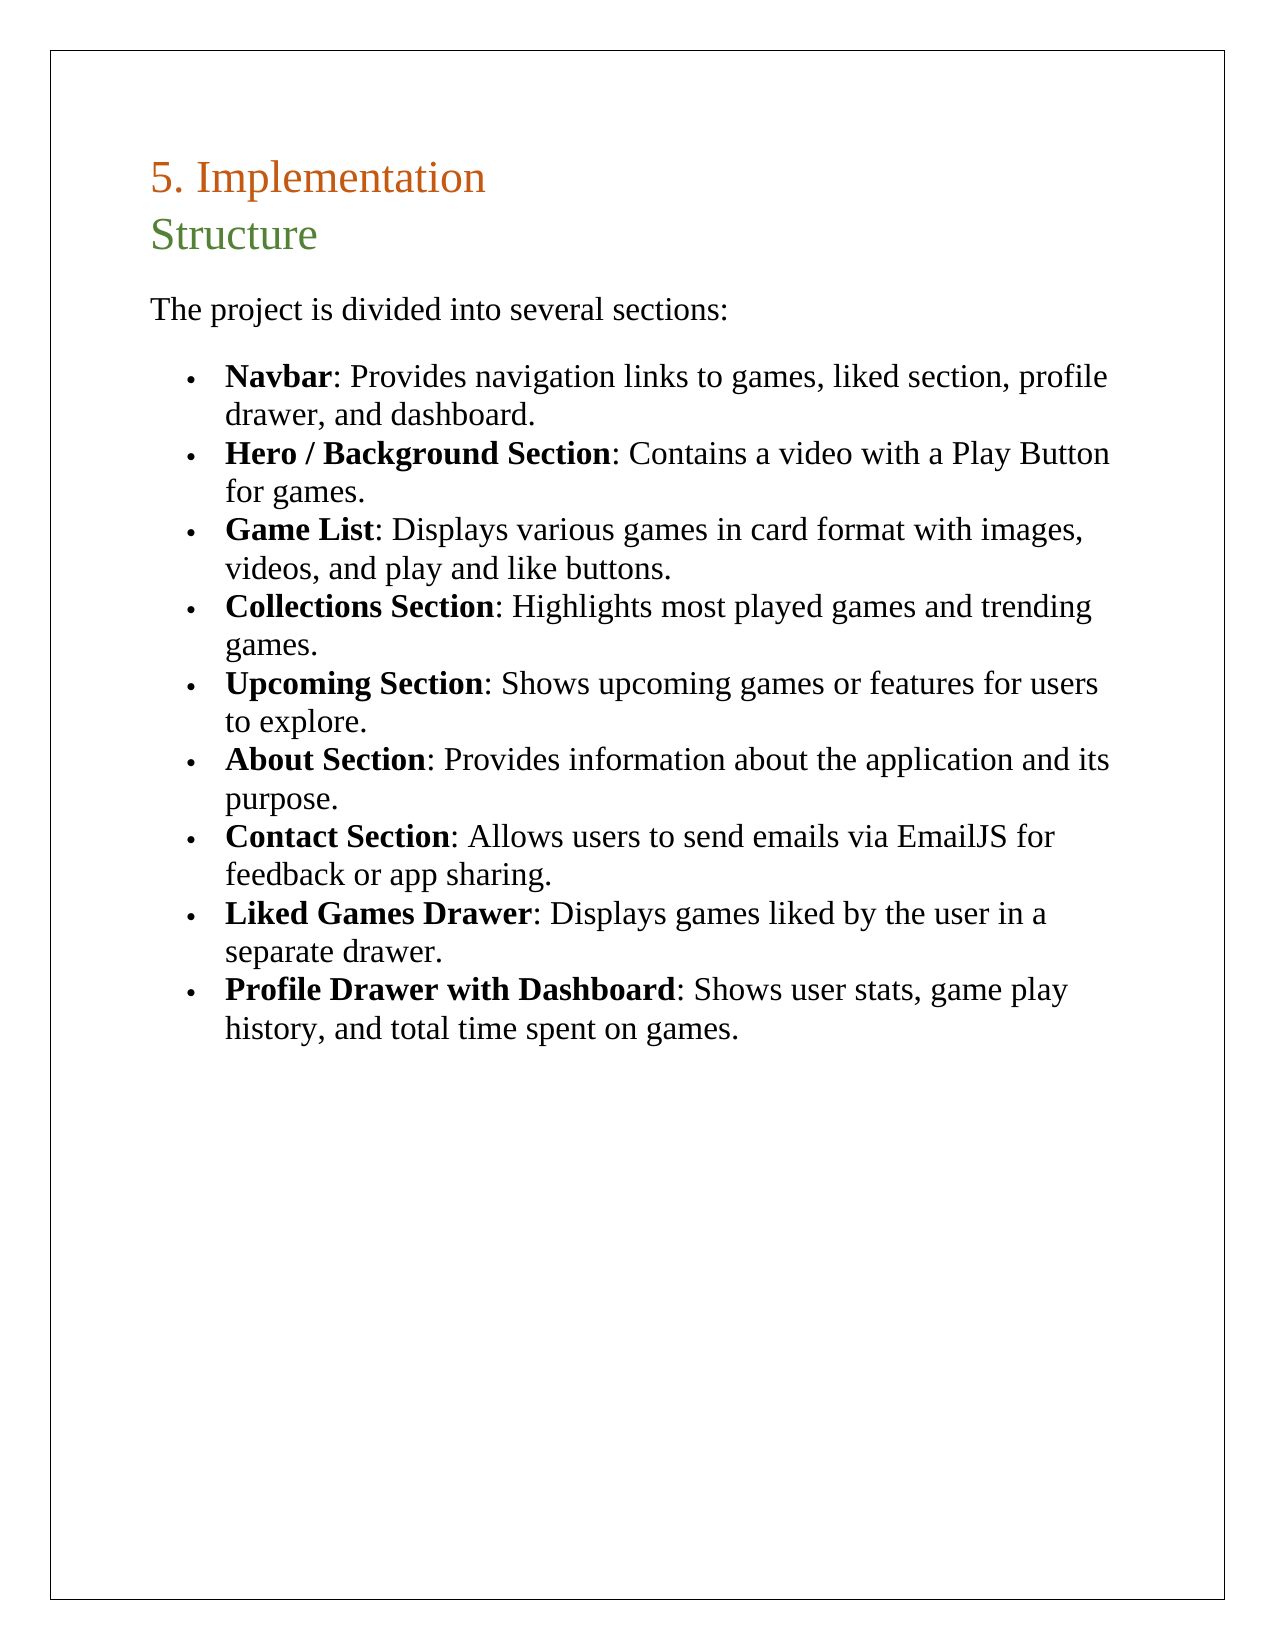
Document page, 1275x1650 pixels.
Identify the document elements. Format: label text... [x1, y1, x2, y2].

list Hero / Background Section: Contains a video with a Play Button for games. [187, 433, 1125, 509]
list Profile Drawer with Dashboard: Shows user stats, game play history, and total time spent on games. [187, 969, 1125, 1046]
list About Section: Provides information about the application and its purpose. [187, 739, 1125, 816]
text The project is divided into several sections: [150, 289, 1125, 327]
list Contact Section: Allows users to send emails via EmailJS for feedback or app sharing. [187, 816, 1125, 893]
list Liked Games Drawer: Displays games liked by the user in a separate drawer. [187, 893, 1125, 969]
subtitle 5. Implementation [150, 150, 1125, 203]
list Game List: Displays various games in card format with images, videos, and play and like buttons. [187, 509, 1125, 586]
list Upcoming Section: Shows upcoming games or features for users to explore. [187, 663, 1125, 739]
list Navbar: Provides navigation links to games, liked section, profile drawer, and dashboard. [187, 356, 1125, 433]
subtitle Structure [150, 207, 1125, 259]
list Collections Section: Highlights most played games and trending games. [187, 586, 1125, 663]
